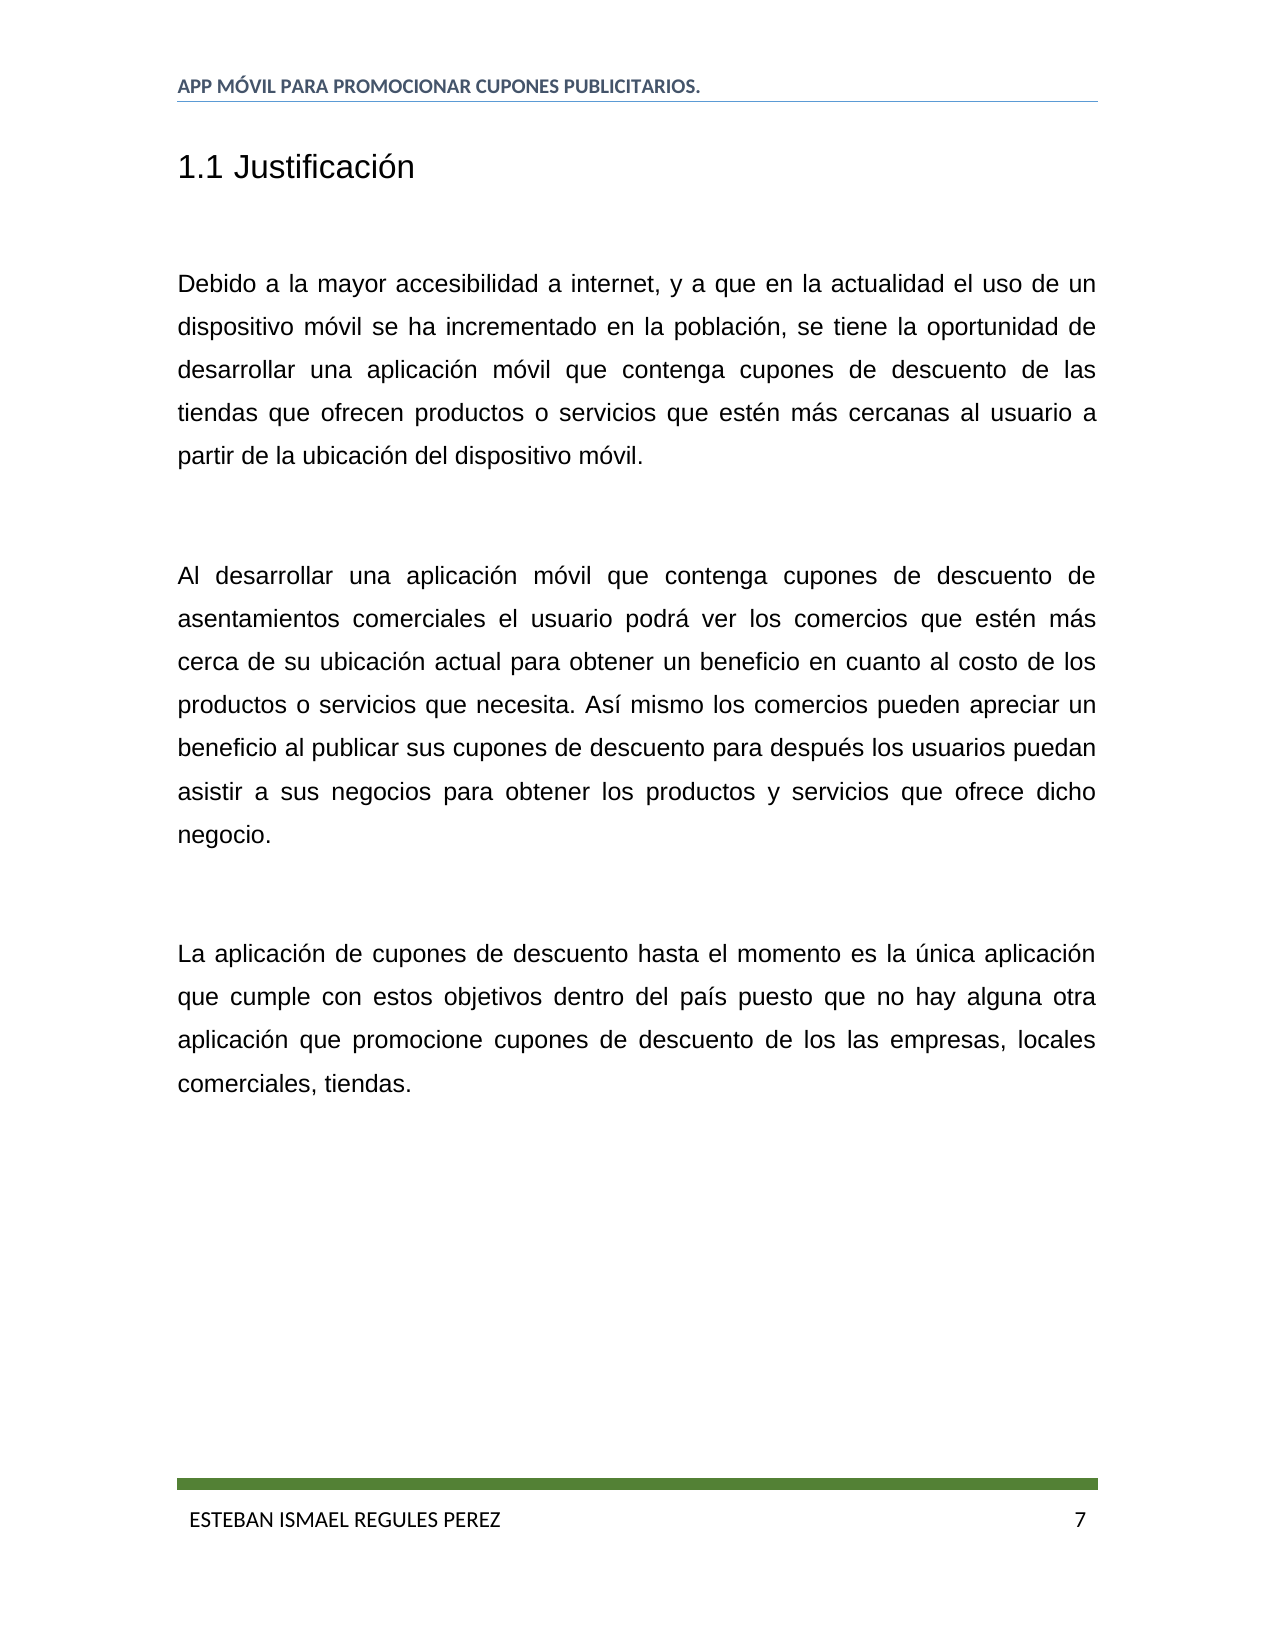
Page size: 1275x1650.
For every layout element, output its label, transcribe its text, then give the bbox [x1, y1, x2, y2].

text Al desarrollar una aplicación móvil que contenga cupones de descuento de asentamientos comerciales el usuario podrá ver los comercios que estén más cerca de su ubicación actual para obtener un beneficio en cuanto al costo de los productos o servicios que necesita. Así mismo los comercios pueden apreciar un beneficio al publicar sus cupones de descuento para después los usuarios puedan asistir a sus negocios para obtener los productos y servicios que ofrece dicho negocio. [177, 561, 1098, 848]
text La aplicación de cupones de descuento hasta el momento es la única aplicación que cumple con estos objetivos dentro del país puesto que no hay alguna otra aplicación que promocione cupones de descuento de los las empresas, locales comerciales, tiendas. [177, 939, 1098, 1097]
subtitle Justificación [177, 148, 1098, 186]
text Debido a la mayor accesibilidad a internet, y a que en la actualidad el uso de un dispositivo móvil se ha incrementado en la población, se tiene la oportunidad de desarrollar una aplicación móvil que contenga cupones de descuento de las tiendas que ofrecen productos o servicios que estén más cercanas al usuario a partir de la ubicación del dispositivo móvil. [177, 269, 1098, 470]
